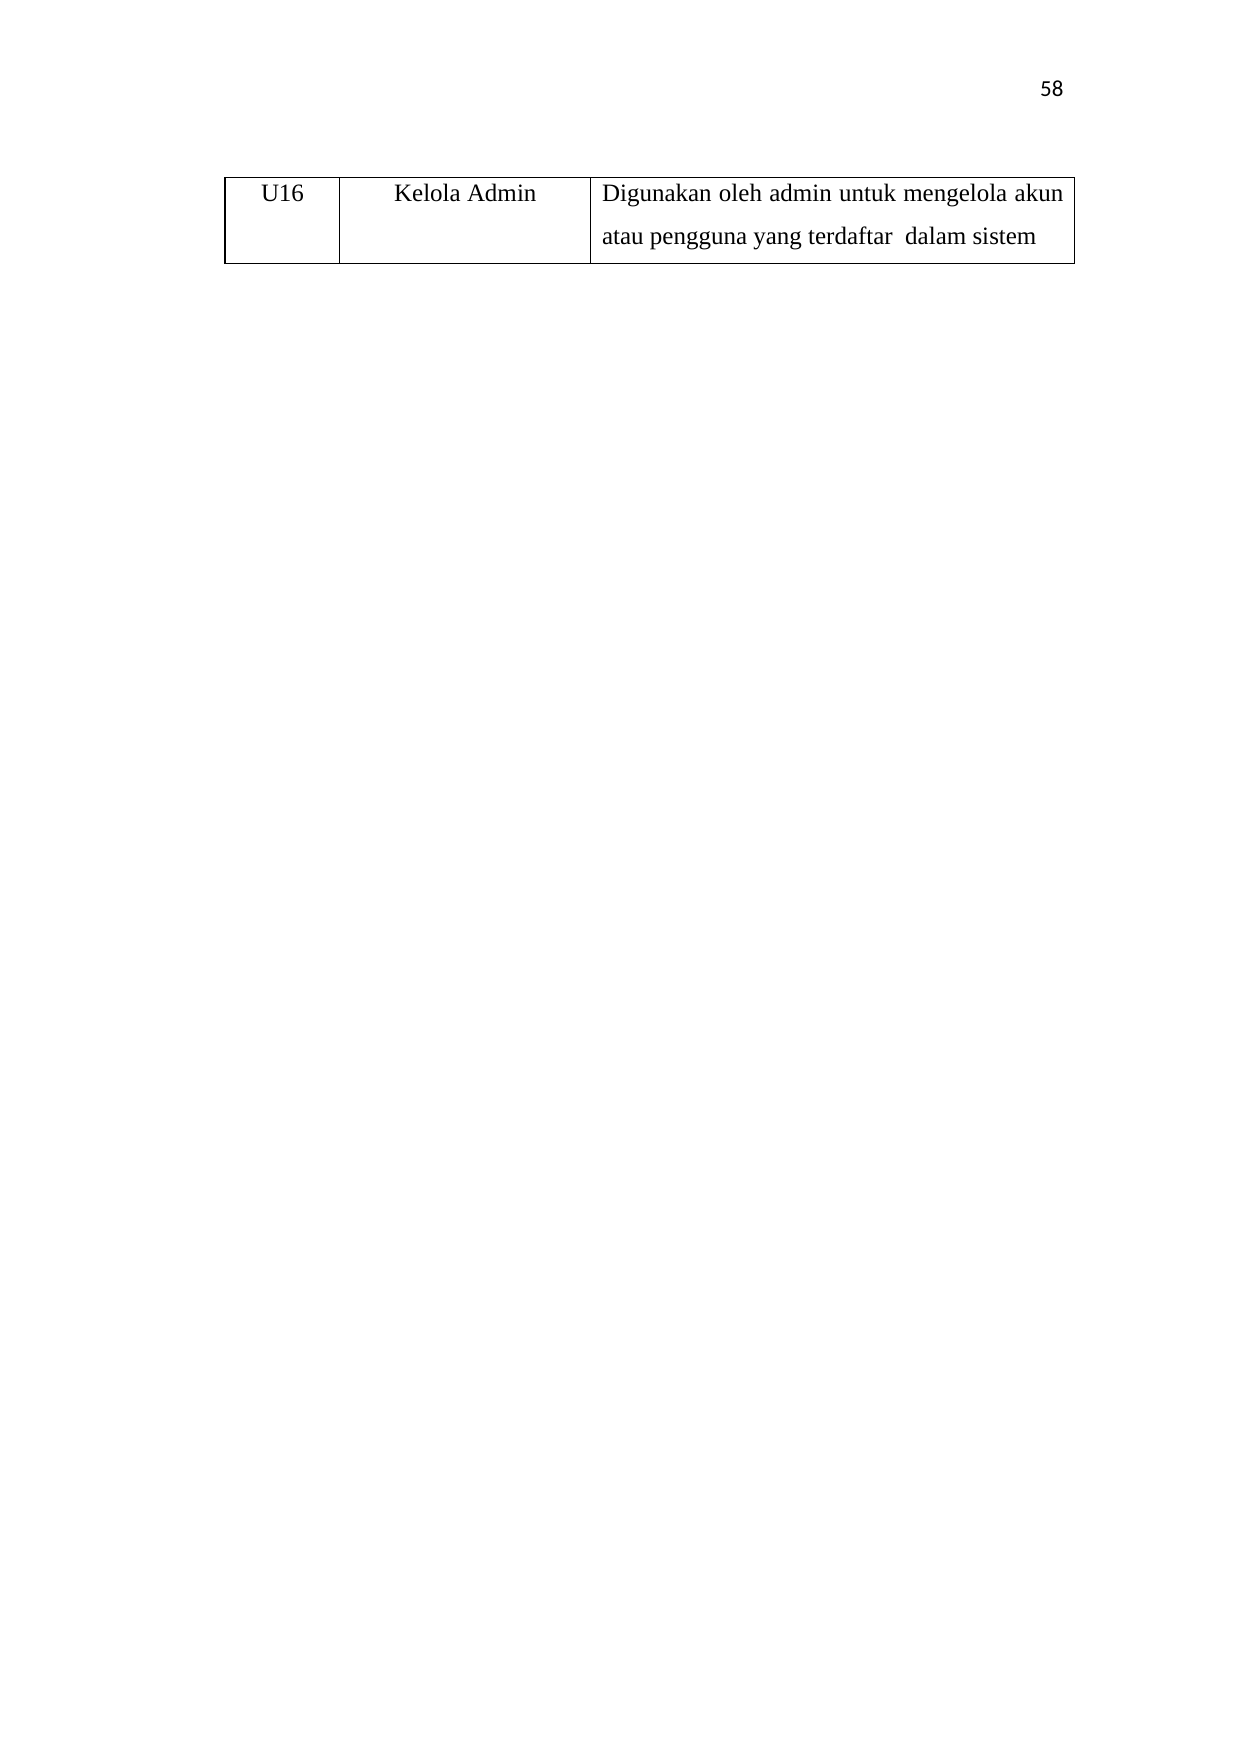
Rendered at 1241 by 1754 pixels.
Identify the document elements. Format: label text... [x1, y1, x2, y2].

table_cell U16 [226, 178, 339, 263]
table_cell Digunakan oleh admin untuk mengelola akun atau pengguna yang terdaftar dalam sistem [591, 178, 1074, 263]
table_cell Kelola Admin [340, 178, 590, 263]
